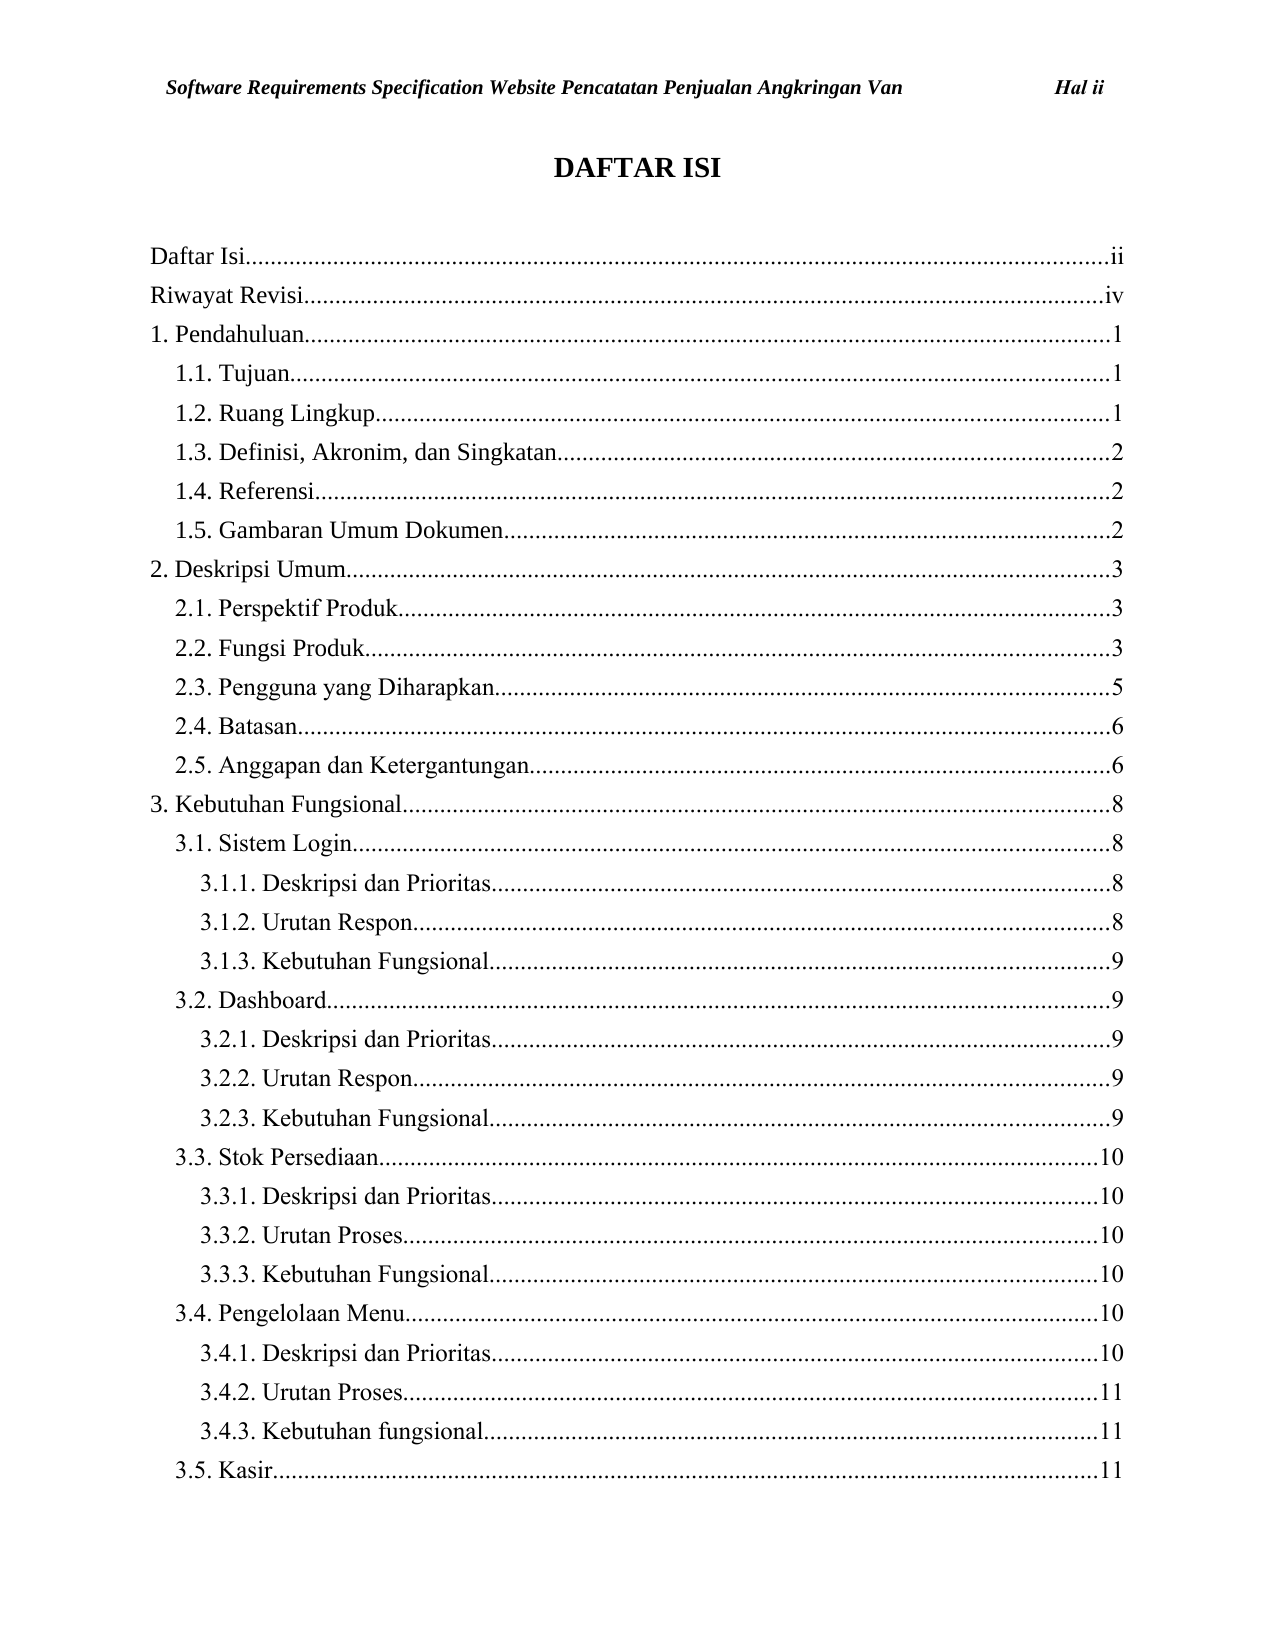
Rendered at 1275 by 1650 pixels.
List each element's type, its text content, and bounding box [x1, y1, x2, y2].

text DAFTAR ISI [150, 150, 1125, 183]
